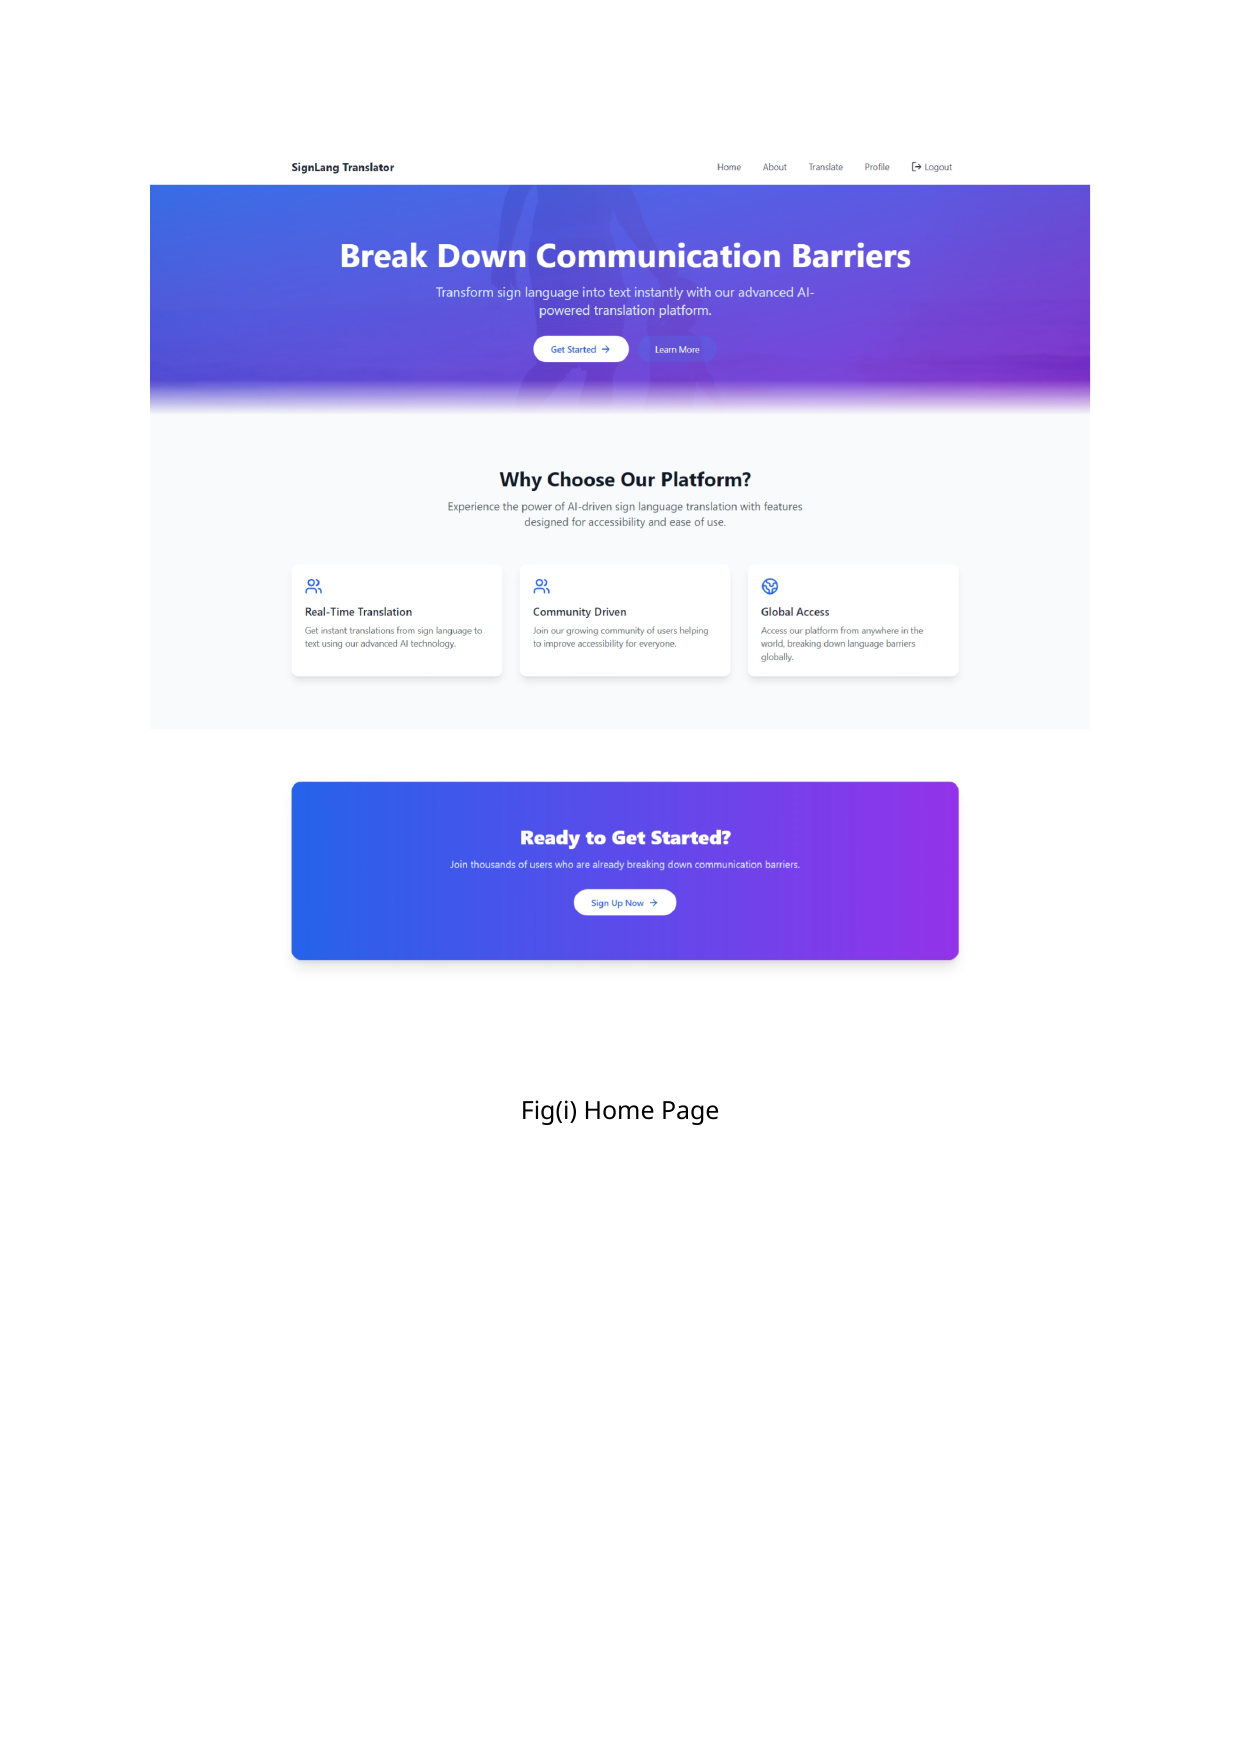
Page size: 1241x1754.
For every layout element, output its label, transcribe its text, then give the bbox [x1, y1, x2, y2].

picture [150, 150, 1091, 1012]
text Fig(i) Home Page [150, 1093, 1090, 1127]
